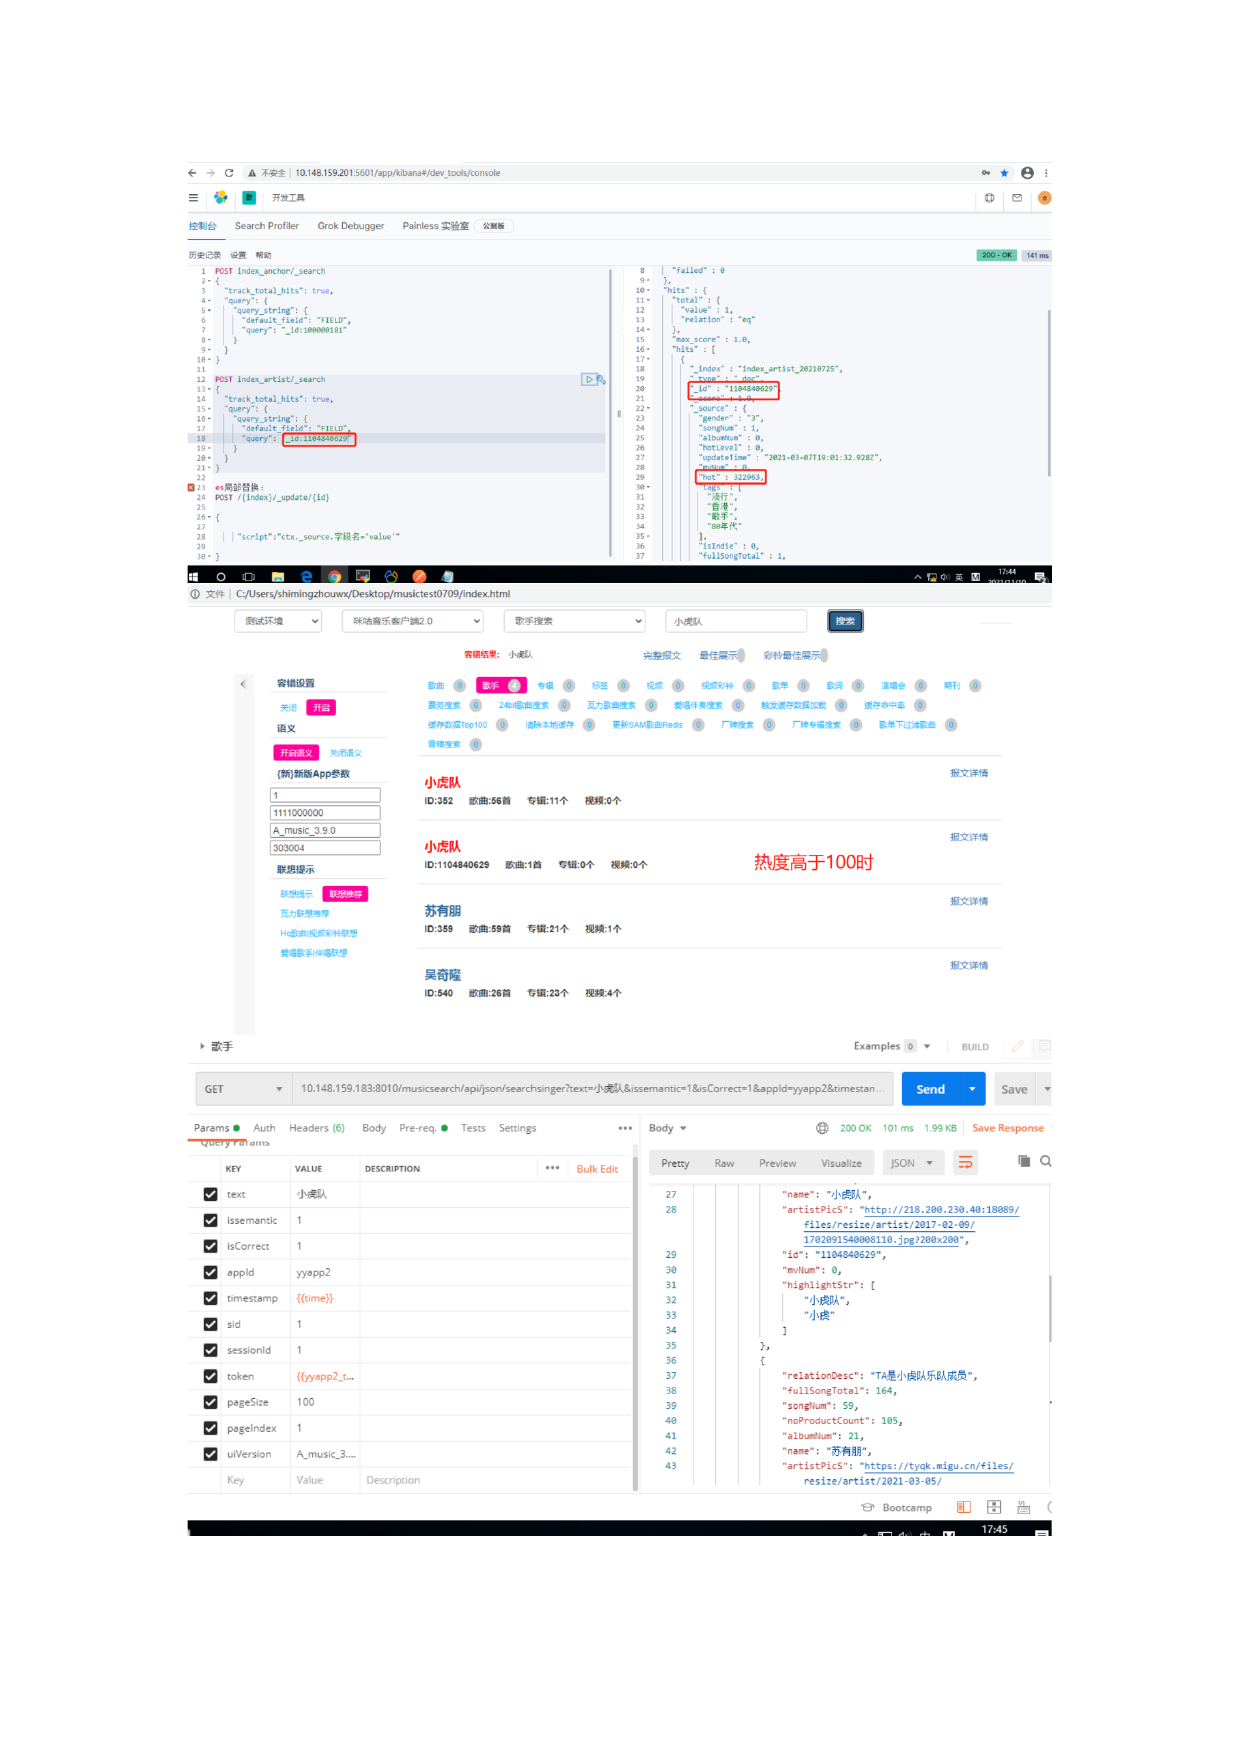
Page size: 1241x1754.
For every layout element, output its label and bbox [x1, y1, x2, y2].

picture [187, 1039, 1052, 1536]
picture [187, 162, 1052, 583]
picture [187, 584, 1052, 1035]
